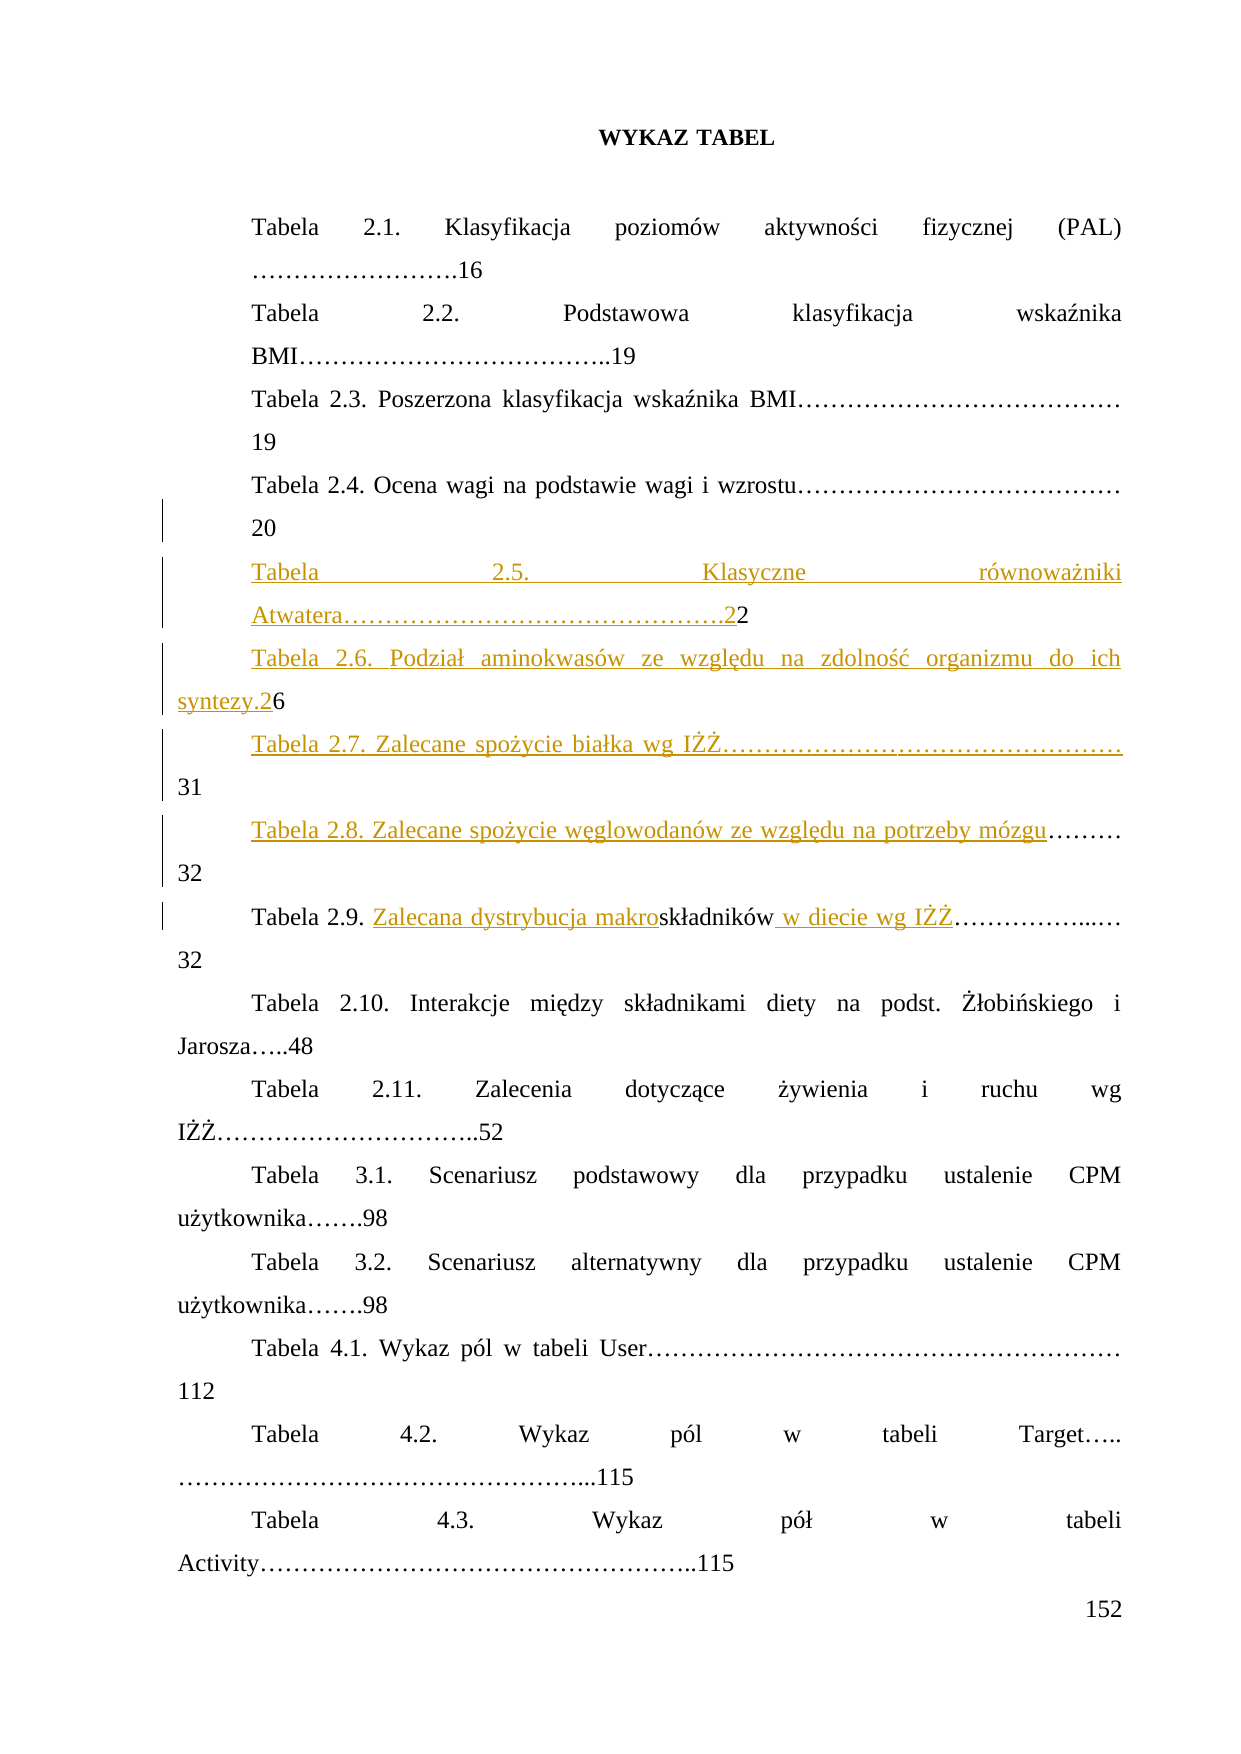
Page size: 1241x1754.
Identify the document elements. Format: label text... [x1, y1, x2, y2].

text 6 [177, 643, 1122, 715]
text Tabela 3.2. Scenariusz alternatywny dla przypadku ustalenie CPM użytkownika…….98 [177, 1247, 1122, 1318]
text 2 [251, 583, 1122, 628]
text Tabela 2.2. Podstawowa klasyfikacja wskaźnika BMI………………………………..19 [251, 298, 1122, 370]
text Tabela 2.11. Zalecenia dotyczące żywienia i ruchu wg IŻŻ…………………………..52 [177, 1074, 1122, 1146]
text Tabela 2.10. Interakcje między składnikami diety na podst. Żłobińskiego i Jarosza…..48 [177, 988, 1122, 1060]
text Tabela 3.1. Scenariusz podstawowy dla przypadku ustalenie CPM użytkownika…….98 [177, 1160, 1122, 1232]
text ………32 [177, 815, 1122, 887]
subtitle wykaz tabel [177, 118, 1122, 152]
text Tabela 4.1. Wykaz pól w tabeli User…………………………………………………112 [177, 1333, 1122, 1405]
text Tabela 2.9. składników……………...…32 [177, 902, 1122, 973]
text Tabela 4.2. Wykaz pól w tabeli Target…..…………………………………………...115 [177, 1419, 1122, 1491]
text 31 [177, 729, 1122, 801]
text Tabela 2.1. Klasyfikacja poziomów aktywności fizycznej (PAL)…………………….16 [251, 212, 1122, 283]
text Tabela 2.4. Ocena wagi na podstawie wagi i wzrostu…………………………………20 [251, 470, 1122, 542]
text Tabela 2.3. Poszerzona klasyfikacja wskaźnika BMI…………………………………19 [251, 384, 1122, 456]
text 2 [251, 557, 1122, 582]
text Tabela 4.3. Wykaz pół w tabeli Activity……………………………………………..115 [177, 1505, 1122, 1577]
